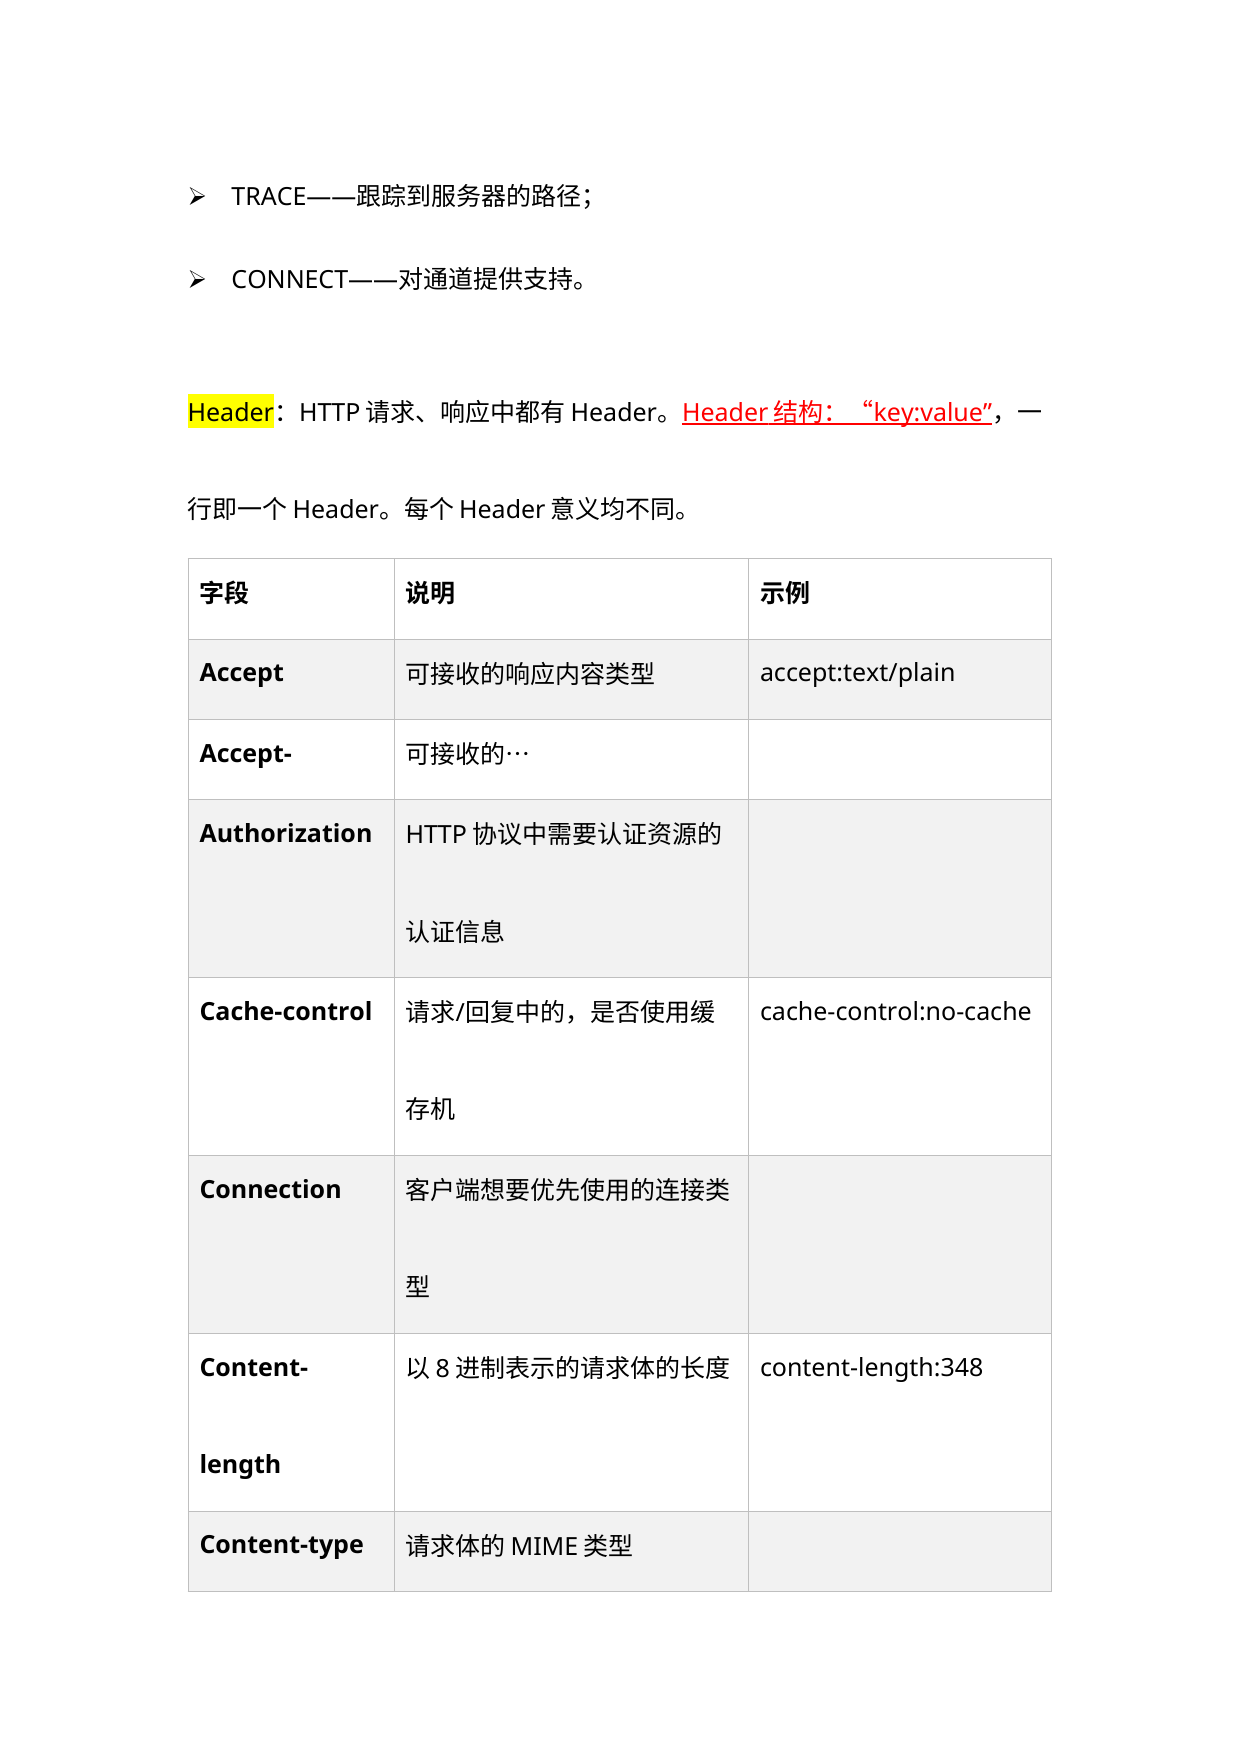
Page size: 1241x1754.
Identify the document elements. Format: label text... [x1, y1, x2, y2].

table_header 示例 [749, 559, 1051, 639]
table_cell 请求体的MIME类型 [395, 1512, 748, 1591]
table_cell Content-length [189, 1334, 394, 1511]
table_header 说明 [395, 559, 748, 639]
list TRACE——跟踪到服务器的路径； [187, 162, 1053, 227]
table_cell Content-type [189, 1512, 394, 1591]
table_cell cache-control:no-cache [749, 978, 1051, 1155]
table_cell Cache-control [189, 978, 394, 1155]
table_cell 可接收的响应内容类型 [395, 640, 748, 719]
table_cell 以8进制表示的请求体的长度 [395, 1334, 748, 1511]
table_header 字段 [189, 559, 394, 639]
table_cell [749, 1156, 1051, 1333]
table_cell [749, 800, 1051, 977]
table_cell Accept- [189, 720, 394, 799]
table_cell 客户端想要优先使用的连接类型 [395, 1156, 748, 1333]
table_cell 请求/回复中的，是否使用缓存机 [395, 978, 748, 1155]
table_cell content-length:348 [749, 1334, 1051, 1511]
table_cell Connection [189, 1156, 394, 1333]
table_cell [749, 1512, 1051, 1591]
table_cell HTTP协议中需要认证资源的认证信息 [395, 800, 748, 977]
table_cell Authorization [189, 800, 394, 977]
text Header：HTTP请求、响应中都有Header。Header结构：“key:value”，一行即一个Header。每个Header意义均不同。 [187, 378, 1053, 540]
list CONNECT——对通道提供支持。 [187, 245, 1053, 310]
table_cell [749, 720, 1051, 799]
table_cell Accept [189, 640, 394, 719]
table_cell accept:text/plain [749, 640, 1051, 719]
table_cell 可接收的… [395, 720, 748, 799]
